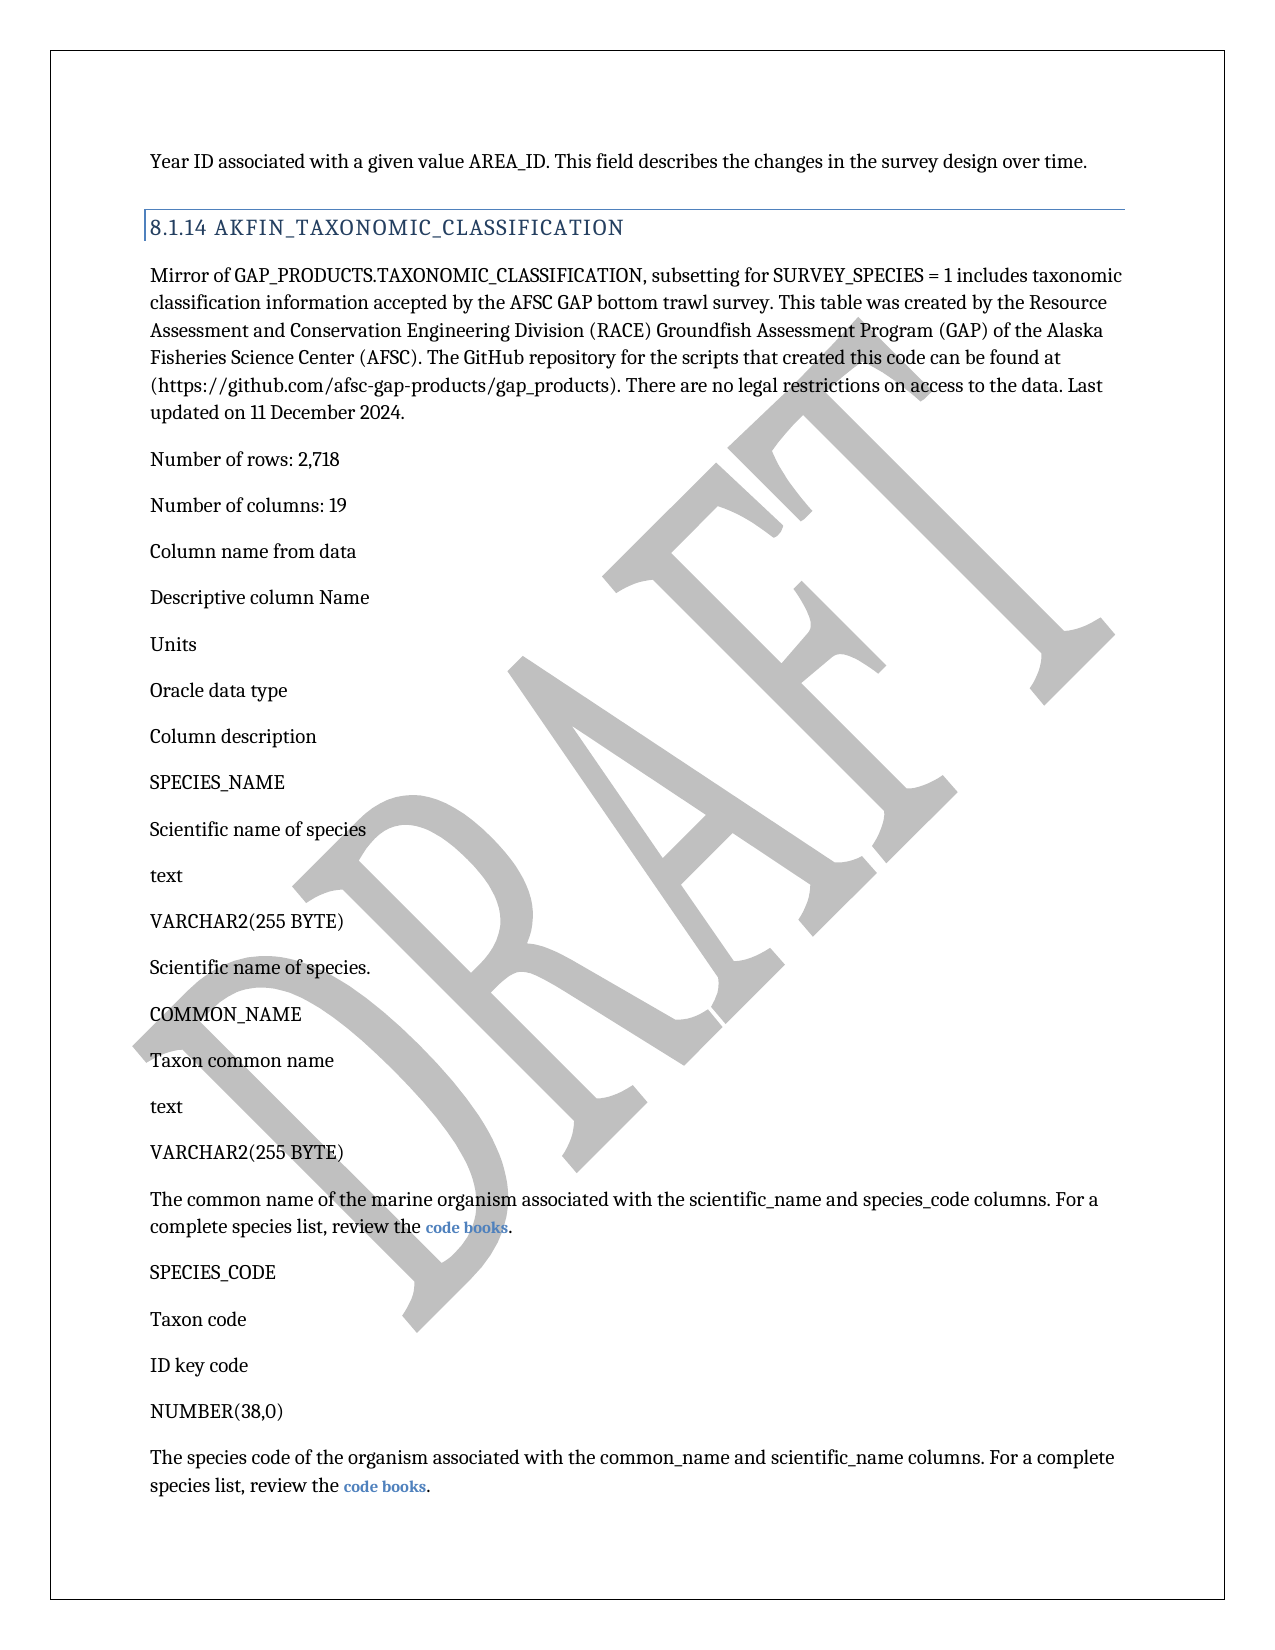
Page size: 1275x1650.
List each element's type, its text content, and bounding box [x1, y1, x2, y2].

text Number of columns: 19 [150, 493, 1125, 517]
text Scientific name of species [150, 817, 1125, 841]
text Units [150, 632, 1125, 656]
text VARCHAR2(255 BYTE) [150, 1141, 1125, 1165]
subtitle 8.1.14 AKFIN_TAXONOMIC_CLASSIFICATION [146, 210, 1125, 241]
text VARCHAR2(255 BYTE) [150, 910, 1125, 934]
text Year ID associated with a given value AREA_ID. This field describes the changes in the survey design over time. [150, 150, 1125, 174]
text Descriptive column Name [150, 586, 1125, 610]
text ID key code [150, 1353, 1125, 1377]
text Taxon common name [150, 1048, 1125, 1072]
text text [150, 1095, 1125, 1119]
text Column name from data [150, 540, 1125, 564]
text Column description [150, 725, 1125, 749]
text Mirror of GAP_PRODUCTS.TAXONOMIC_CLASSIFICATION, subsetting for SURVEY_SPECIES = 1 includes taxonomic classification information accepted by the AFSC GAP bottom trawl survey. This table was created by the Resource Assessment and Conservation Engineering Division (RACE) Groundfish Assessment Program (GAP) of the Alaska Fisheries Science Center (AFSC). The GitHub repository for the scripts that created this code can be found at (https://github.com/afsc-gap-products/gap_products). There are no legal restrictions on access to the data. Last updated on 11 December 2024. [150, 263, 1125, 425]
text text [150, 863, 1125, 887]
text SPECIES_CODE [150, 1261, 1125, 1285]
text NUMBER(38,0) [150, 1400, 1125, 1424]
text Oracle data type [150, 678, 1125, 702]
text Taxon code [150, 1307, 1125, 1331]
text Scientific name of species. [150, 956, 1125, 980]
text COMMON_NAME [150, 1002, 1125, 1026]
text SPECIES_NAME [150, 771, 1125, 795]
text Number of rows: 2,718 [150, 447, 1125, 471]
text The common name of the marine organism associated with the scientific_name and species_code columns. For a complete species list, review the code books. [150, 1187, 1125, 1239]
text The species code of the organism associated with the common_name and scientific_name columns. For a complete species list, review the code books. [150, 1446, 1125, 1497]
